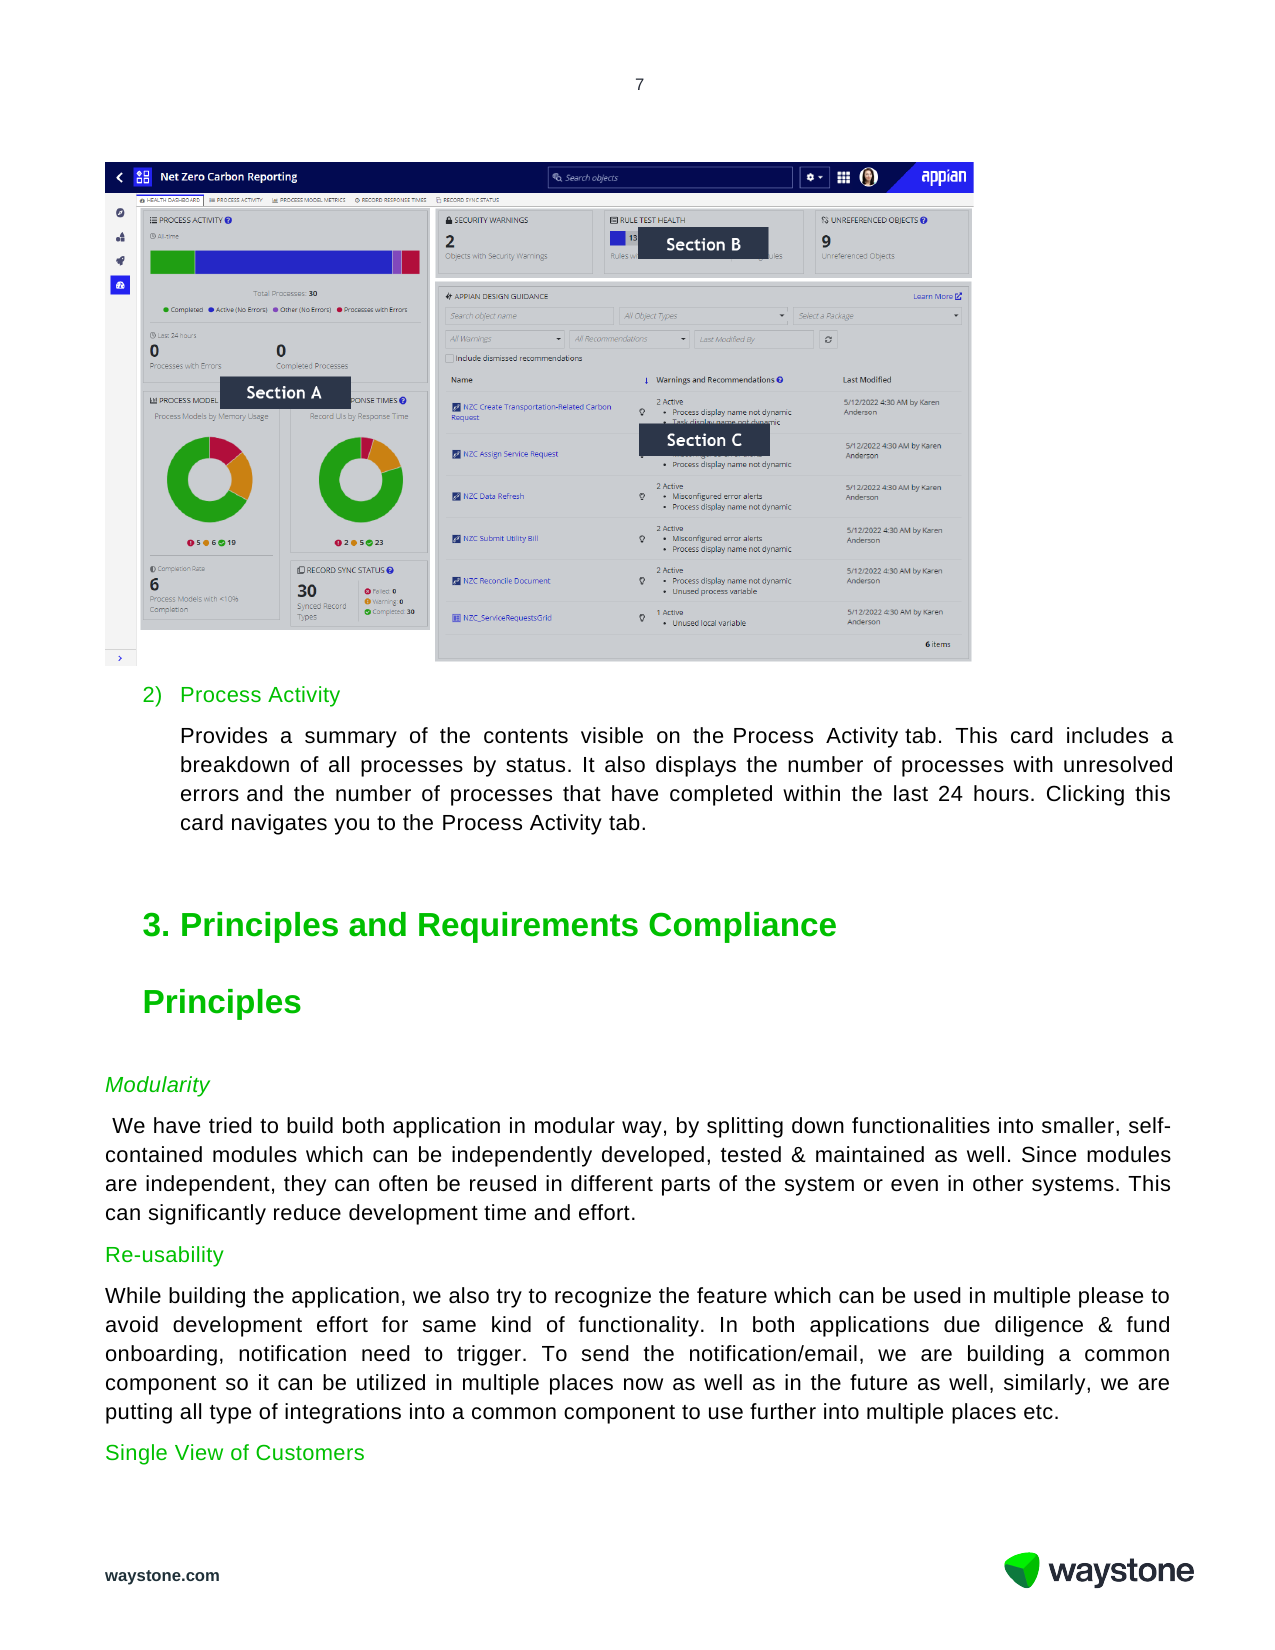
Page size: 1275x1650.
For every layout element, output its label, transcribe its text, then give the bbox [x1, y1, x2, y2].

subtitle Principles and Requirements Compliance [142, 906, 1174, 944]
text Modularity [105, 1072, 1174, 1097]
list Process Activity [142, 682, 1174, 707]
text Provides a summary of the contents visible on the Process Activity tab. This card includes a breakdown of all processes by status. It also displays the number of processes with unresolved errors and the number of processes that have completed within the last 24 hours. Clicking this card navigates you to the Process Activity tab. [180, 723, 1174, 835]
picture [105, 162, 974, 666]
subtitle Principles [142, 982, 1174, 1021]
picture [995, 1543, 1203, 1597]
text Re-usability [105, 1242, 1174, 1267]
text We have tried to build both application in modular way, by splitting down functionalities into smaller, self-contained modules which can be independently developed, tested & maintained as well. Since modules are independent, they can often be reused in different parts of the system or even in other systems. This can significantly reduce development time and effort. [105, 1113, 1174, 1225]
text While building the application, we also try to recognize the feature which can be used in multiple please to avoid development effort for same kind of functionality. In both applications due diligence & fund onboarding, notification need to trigger. To send the notification/email, we are building a common component so it can be utilized in multiple places now as well as in the future as well, similarly, we are putting all type of integrations into a common component to use further into multiple places etc. [105, 1283, 1174, 1424]
text Single View of Customers [105, 1440, 1174, 1466]
